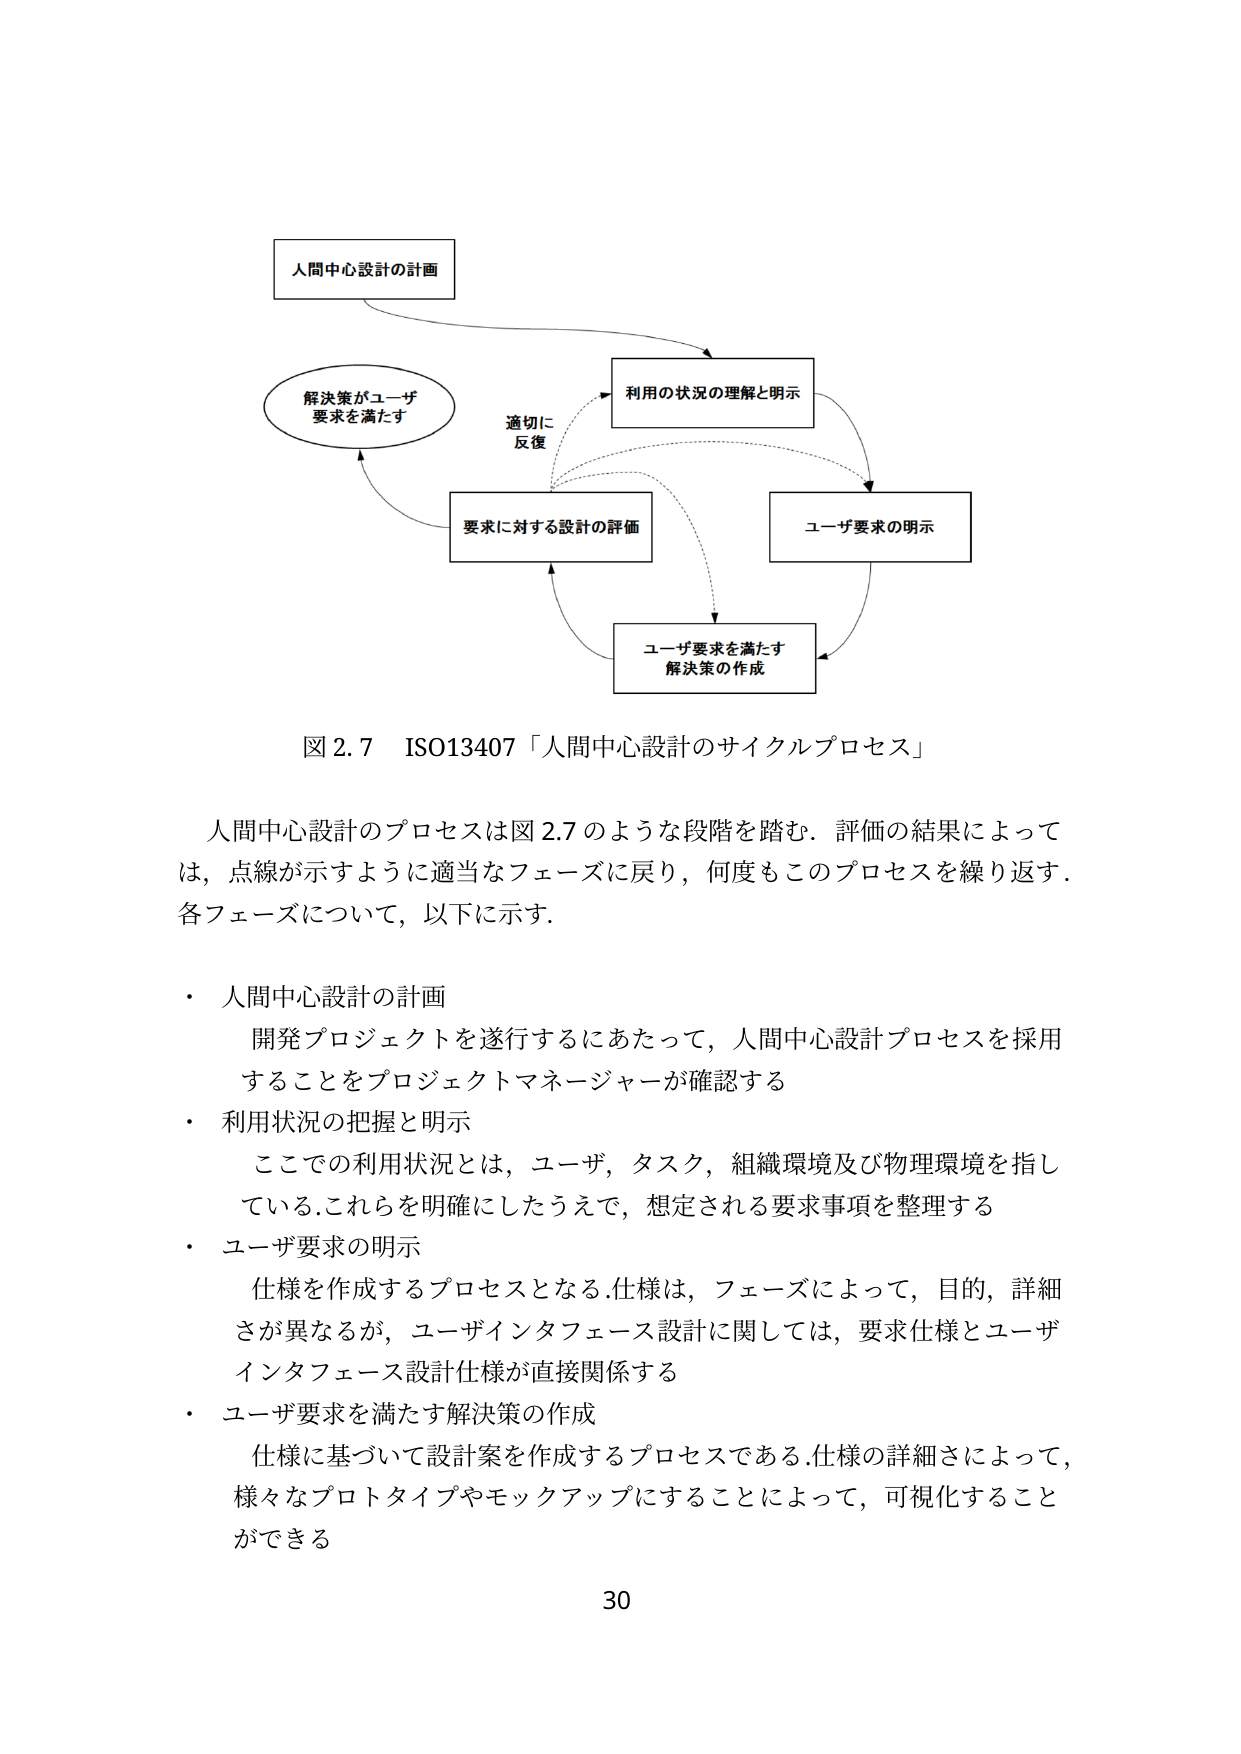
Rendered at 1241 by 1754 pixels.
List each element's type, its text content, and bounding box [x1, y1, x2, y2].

list 開発プロジェクトを遂行するにあたって，人間中心設計プロセスを採用することをプロジェクトマネージャーが確認する [240, 1017, 1063, 1100]
list 仕様に基づいて設計案を作成するプロセスである.仕様の詳細さによって，様々なプロトタイプやモックアップにすることによって，可視化することができる [233, 1433, 1063, 1558]
list 人間中心設計の計画 [177, 975, 1063, 1017]
list 仕様を作成するプロセスとなる.仕様は，フェーズによって，目的，詳細さが異なるが，ユーザインタフェース設計に関しては，要求仕様とユーザインタフェース設計仕様が直接関係する [233, 1267, 1063, 1392]
text 図2. 7 ISO13407「人間中心設計のサイクルプロセス」 [177, 725, 1063, 767]
list ユーザ要求の明示 [177, 1225, 1063, 1267]
picture [253, 225, 987, 705]
list 利用状況の把握と明示 [177, 1100, 1063, 1142]
text 人間中心設計のプロセスは図2.7のような段階を踏む．評価の結果によっては，点線が示すように適当なフェーズに戻り，何度もこのプロセスを繰り返す．各フェーズについて，以下に示す． [177, 808, 1063, 933]
list ここでの利用状況とは，ユーザ，タスク，組織環境及び物理環境を指している.これらを明確にしたうえで，想定される要求事項を整理する [240, 1142, 1063, 1225]
list ユーザ要求を満たす解決策の作成 [177, 1392, 1063, 1433]
